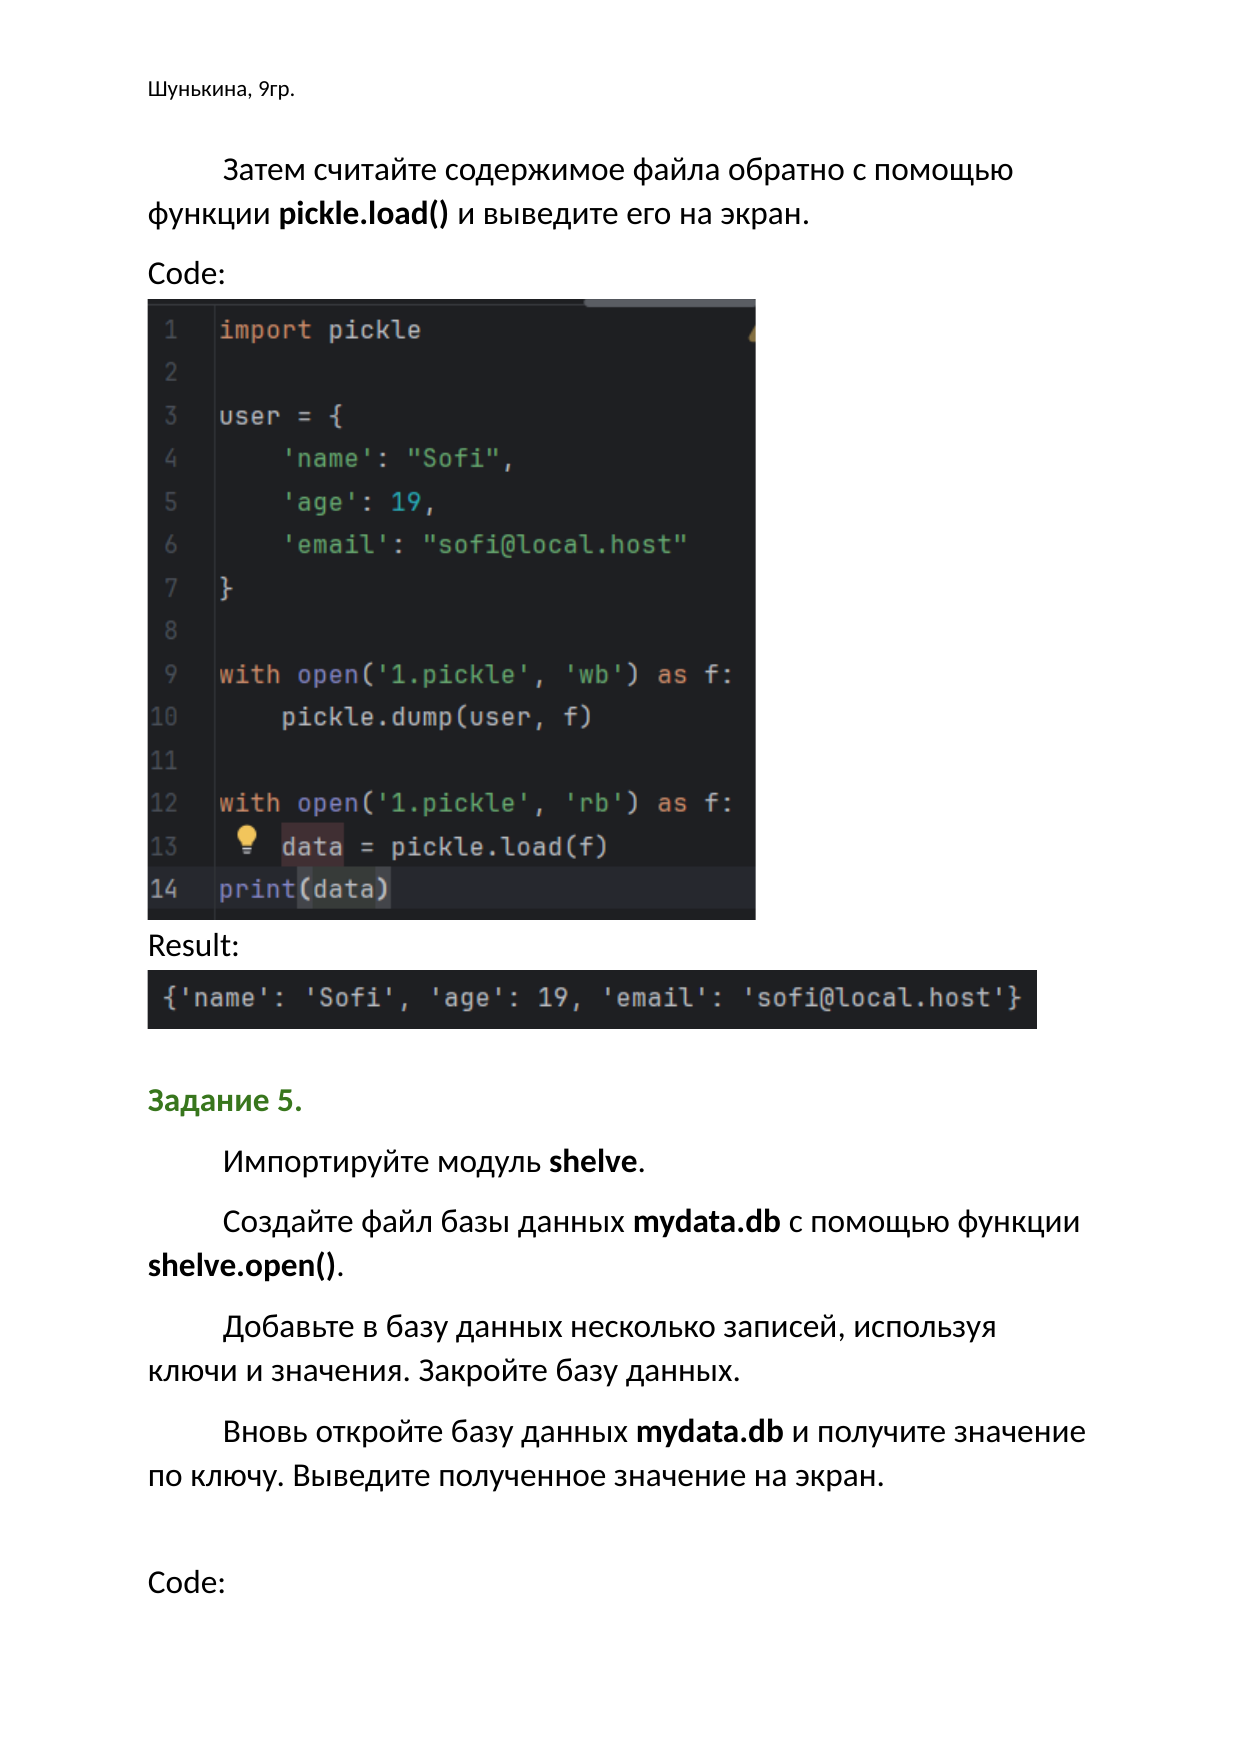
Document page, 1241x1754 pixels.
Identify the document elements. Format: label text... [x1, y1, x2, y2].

text Result: [148, 924, 1092, 964]
text Задание 5. [148, 1079, 1092, 1120]
text Добавьте в базу данных несколько записей, используя ключи и значения. Закройте базу данных. [148, 1305, 1092, 1390]
text Импортируйте модуль shelve. [148, 1140, 1092, 1181]
picture [147, 299, 756, 920]
picture [147, 970, 1037, 1029]
text Вновь откройте базу данных mydata.db и получите значение по ключу. Выведите полученное значение на экран. [148, 1409, 1092, 1494]
text Code: [148, 1561, 1092, 1602]
text Code: [148, 252, 1092, 293]
text Затем считайте содержимое файла обратно с помощью функции pickle.load() и выведите его на экран. [148, 148, 1092, 232]
text Создайте файл базы данных mydata.db с помощью функции shelve.open(). [148, 1200, 1092, 1285]
